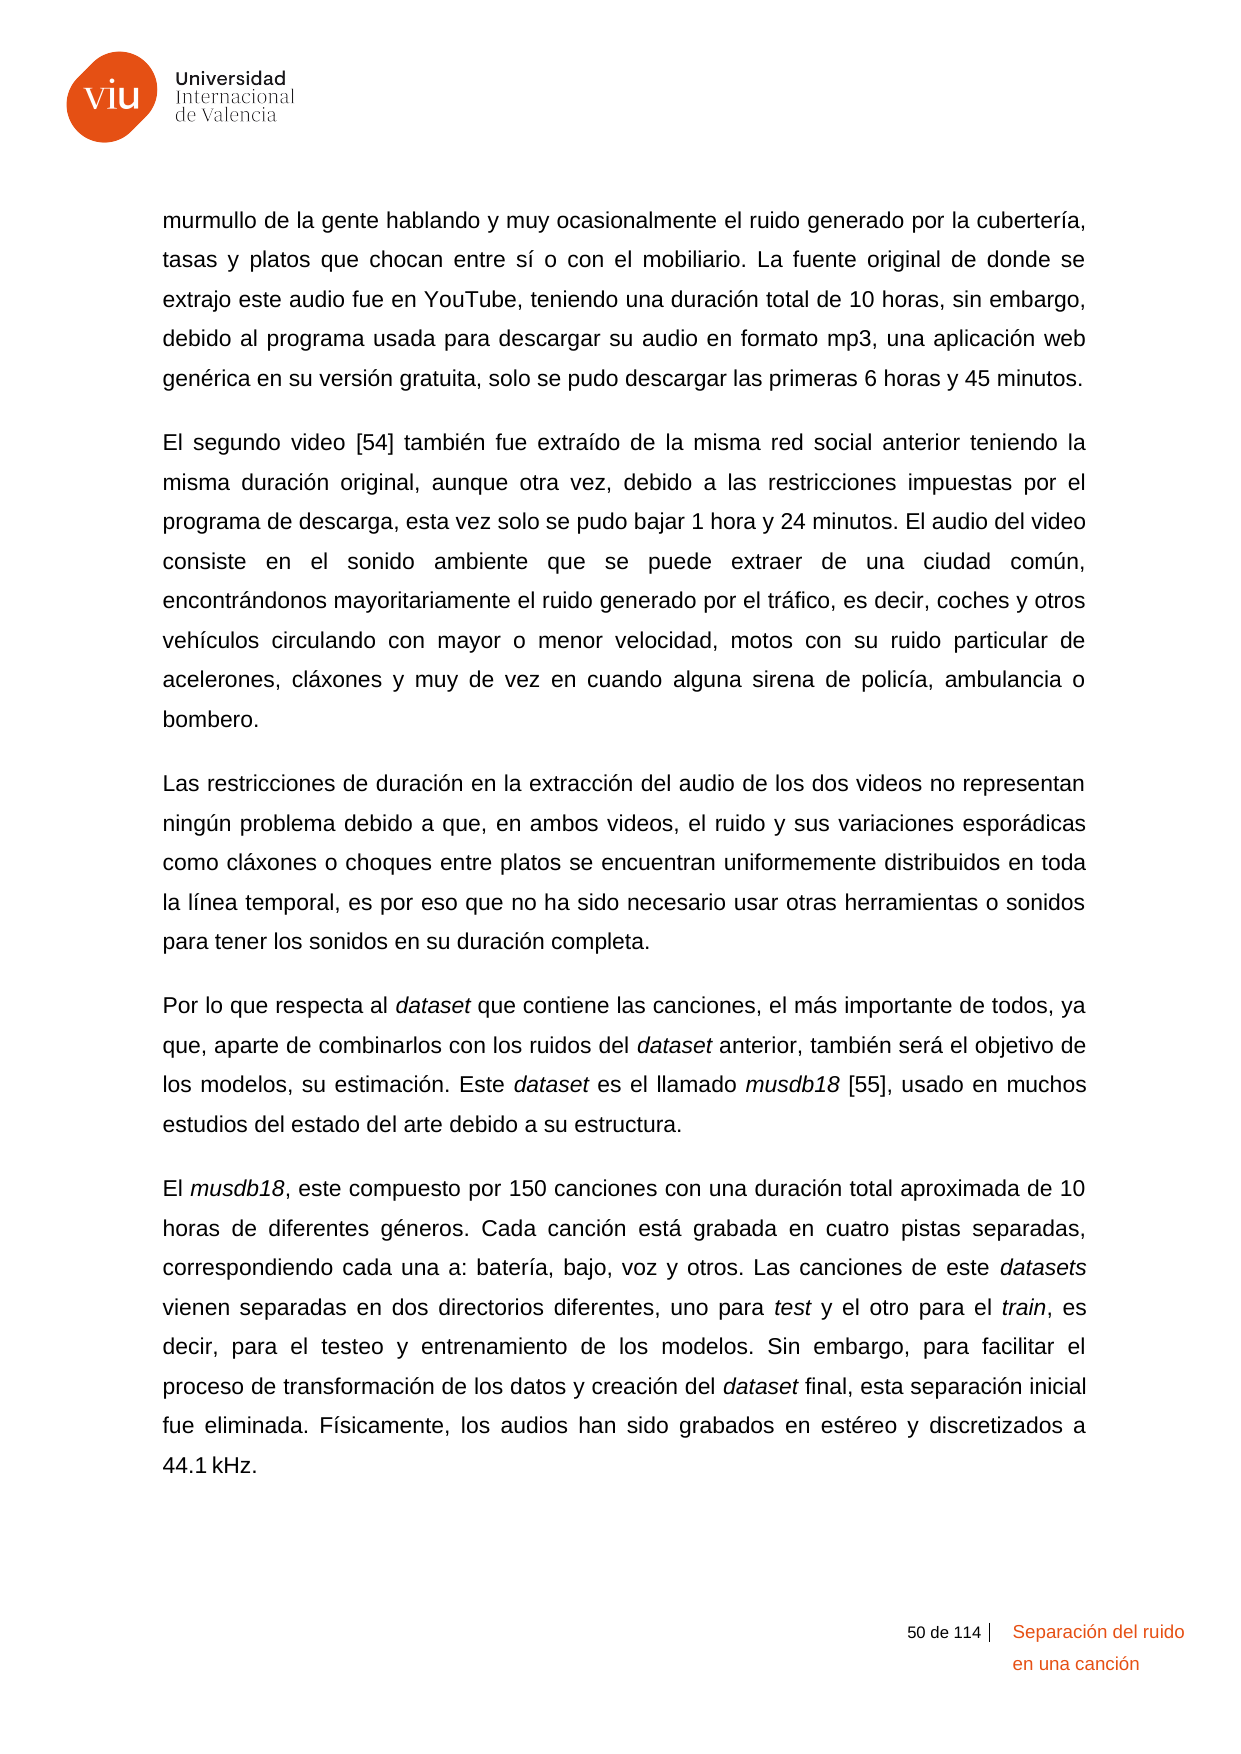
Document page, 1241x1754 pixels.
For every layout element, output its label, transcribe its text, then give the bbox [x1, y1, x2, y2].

text El musdb18, este compuesto por 150 canciones con una duración total aproximada de 10 horas de diferentes géneros. Cada canción está grabada en cuatro pistas separadas, correspondiendo cada una a: batería, bajo, voz y otros. Las canciones de este datasets vienen separadas en dos directorios diferentes, uno para test y el otro para el train, es decir, para el testeo y entrenamiento de los modelos. Sin embargo, para facilitar el proceso de transformación de los datos y creación del dataset final, esta separación inicial fue eliminada. Físicamente, los audios han sido grabados en estéreo y discretizados a 44.1 kHz. [162, 1175, 1087, 1478]
text El segundo video también fue extraído de la misma red social anterior teniendo la misma duración original, aunque otra vez, debido a las restricciones impuestas por el programa de descarga, esta vez solo se pudo bajar 1 hora y 24 minutos. El audio del video consiste en el sonido ambiente que se puede extraer de una ciudad común, encontrándonos mayoritariamente el ruido generado por el tráfico, es decir, coches y otros vehículos circulando con mayor o menor velocidad, motos con su ruido particular de acelerones, cláxones y muy de vez en cuando alguna sirena de policía, ambulancia o bombero. [162, 429, 1087, 732]
picture [45, 29, 316, 165]
text Las restricciones de duración en la extracción del audio de los dos videos no representan ningún problema debido a que, en ambos videos, el ruido y sus variaciones esporádicas como cláxones o choques entre platos se encuentran uniformemente distribuidos en toda la línea temporal, es por eso que no ha sido necesario usar otras herramientas o sonidos para tener los sonidos en su duración completa. [162, 770, 1087, 954]
text Por lo que respecta al dataset que contiene las canciones, el más importante de todos, ya que, aparte de combinarlos con los ruidos del dataset anterior, también será el objetivo de los modelos, su estimación. Este dataset es el llamado musdb18 , usado en muchos estudios del estado del arte debido a su estructura. [162, 992, 1087, 1137]
